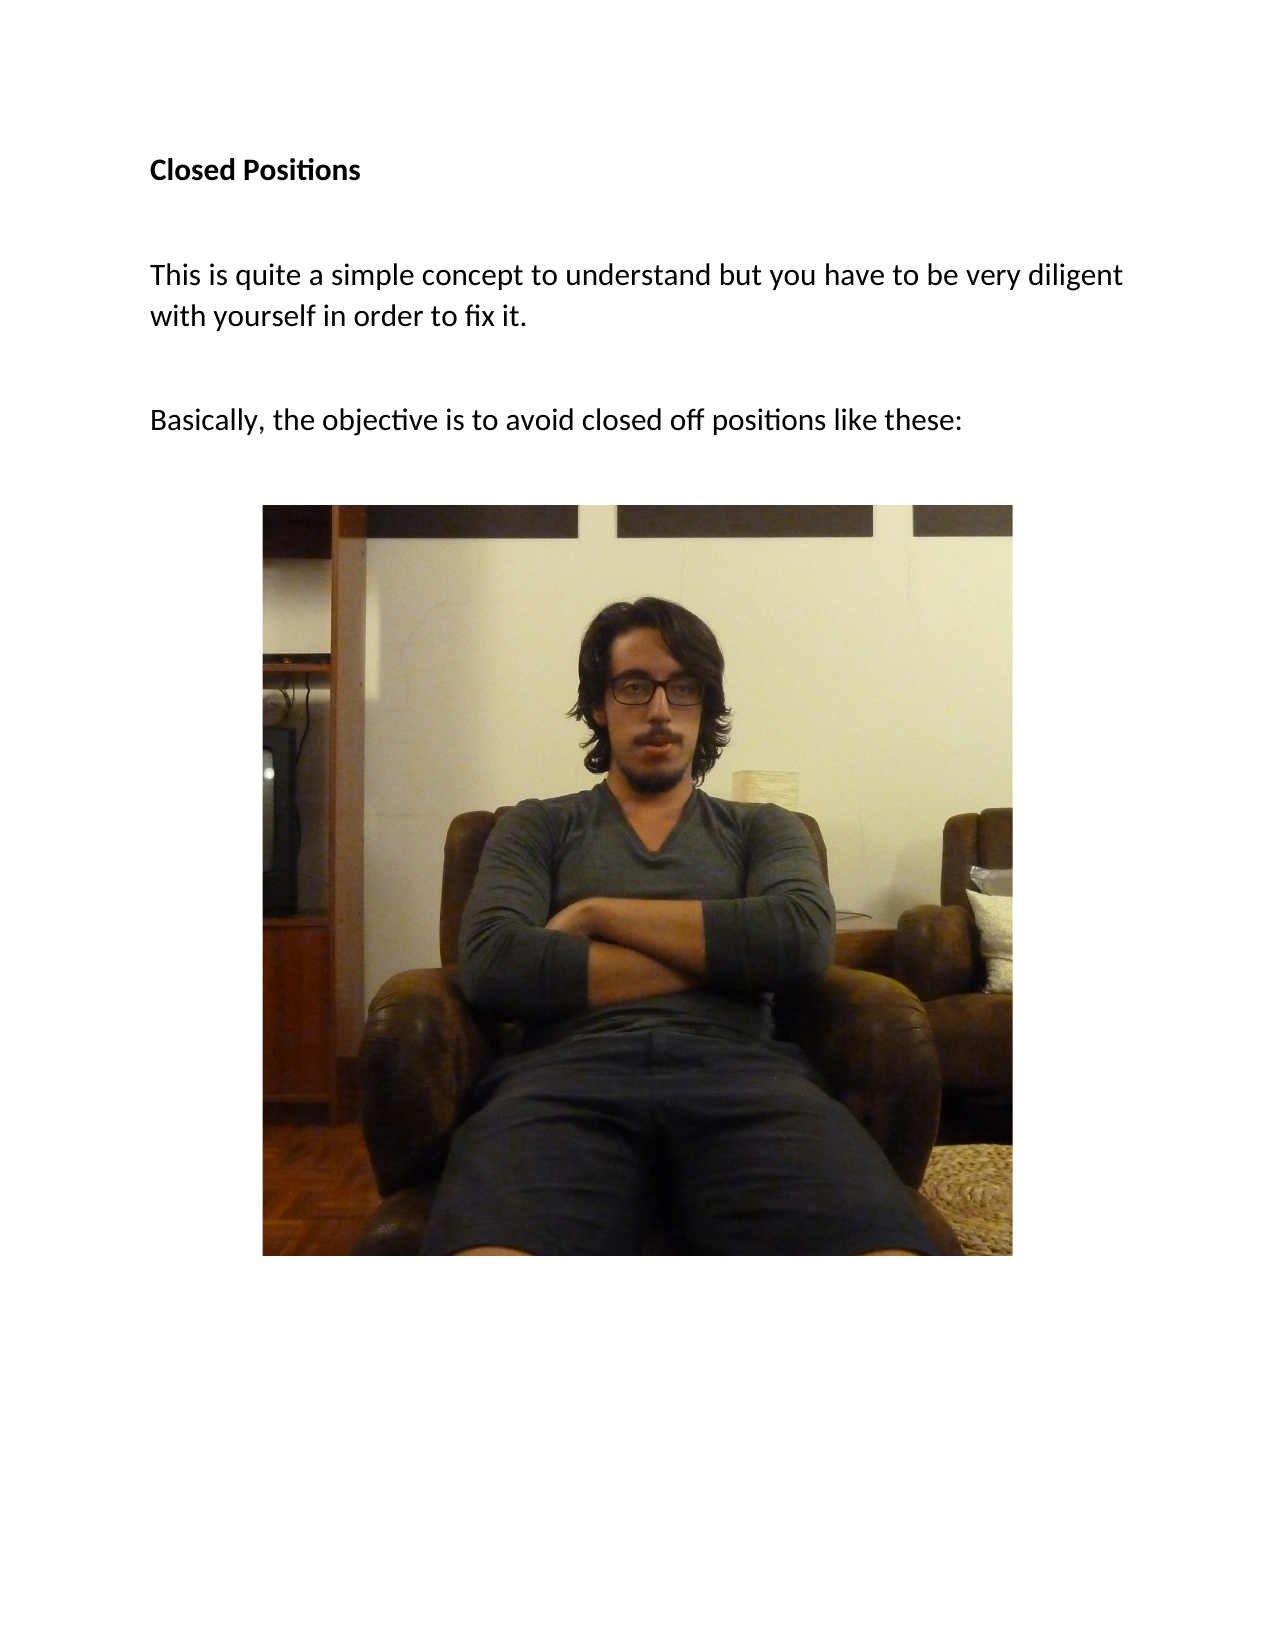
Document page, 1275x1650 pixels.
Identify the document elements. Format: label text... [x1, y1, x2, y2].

text Basically, the objective is to avoid closed off positions like these: [150, 401, 1125, 439]
text This is quite a simple concept to understand but you have to be very diligent with yourself in order to fix it. [150, 255, 1125, 334]
text Closed Positions [150, 150, 1125, 188]
